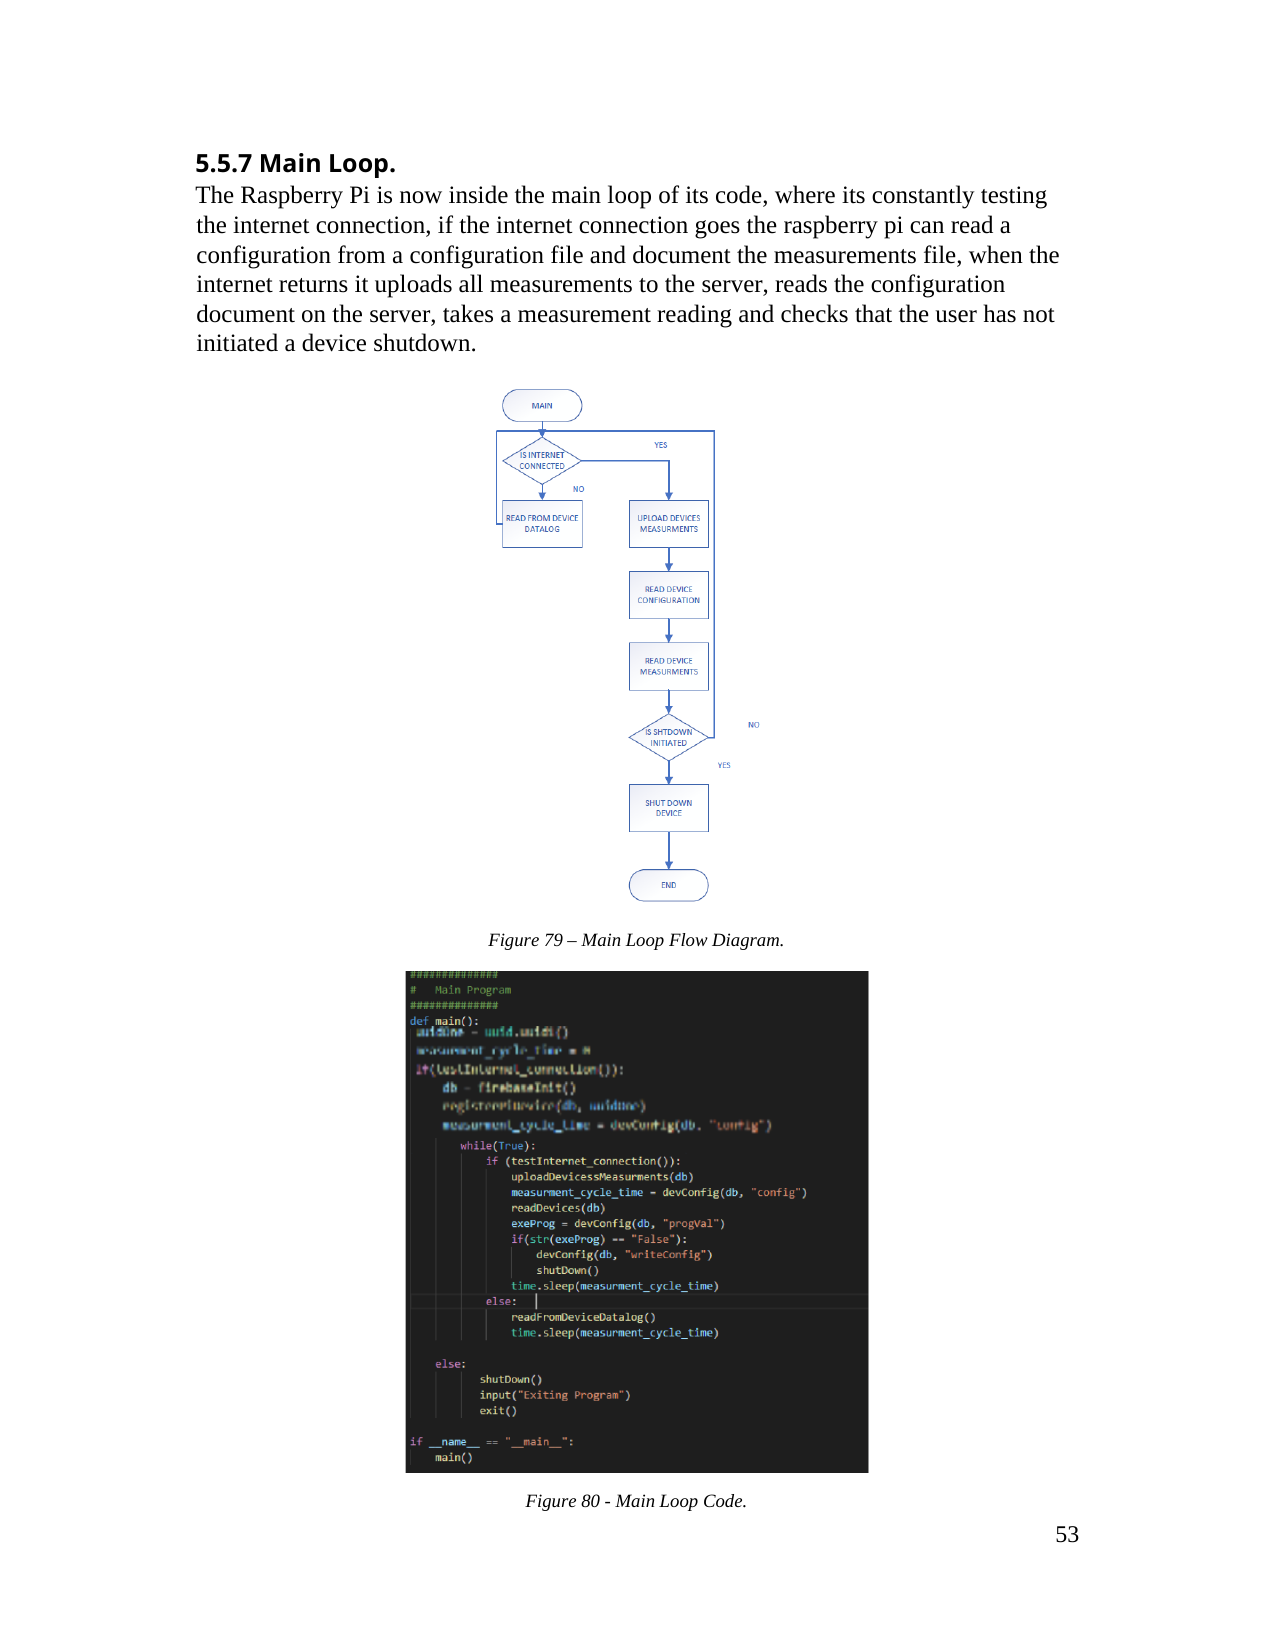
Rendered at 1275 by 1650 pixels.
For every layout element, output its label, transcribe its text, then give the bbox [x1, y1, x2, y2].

text Figure 80 - Main Loop Code. [195, 1490, 1079, 1512]
text The Raspberry Pi is now inside the main loop of its code, where its constantly testing the internet connection, if the internet connection goes the raspberry pi can read a configuration from a configuration file and document the measurements file, when the internet returns it uploads all measurements to the server, reads the configuration document on the server, takes a measurement reading and checks that the user has not initiated a device shutdown. [195, 181, 1079, 357]
picture [470, 375, 804, 911]
subtitle 5.5.7 Main Loop. [195, 146, 1079, 180]
picture [405, 971, 869, 1473]
text Figure 79 – Main Loop Flow Diagram. [195, 928, 1079, 950]
